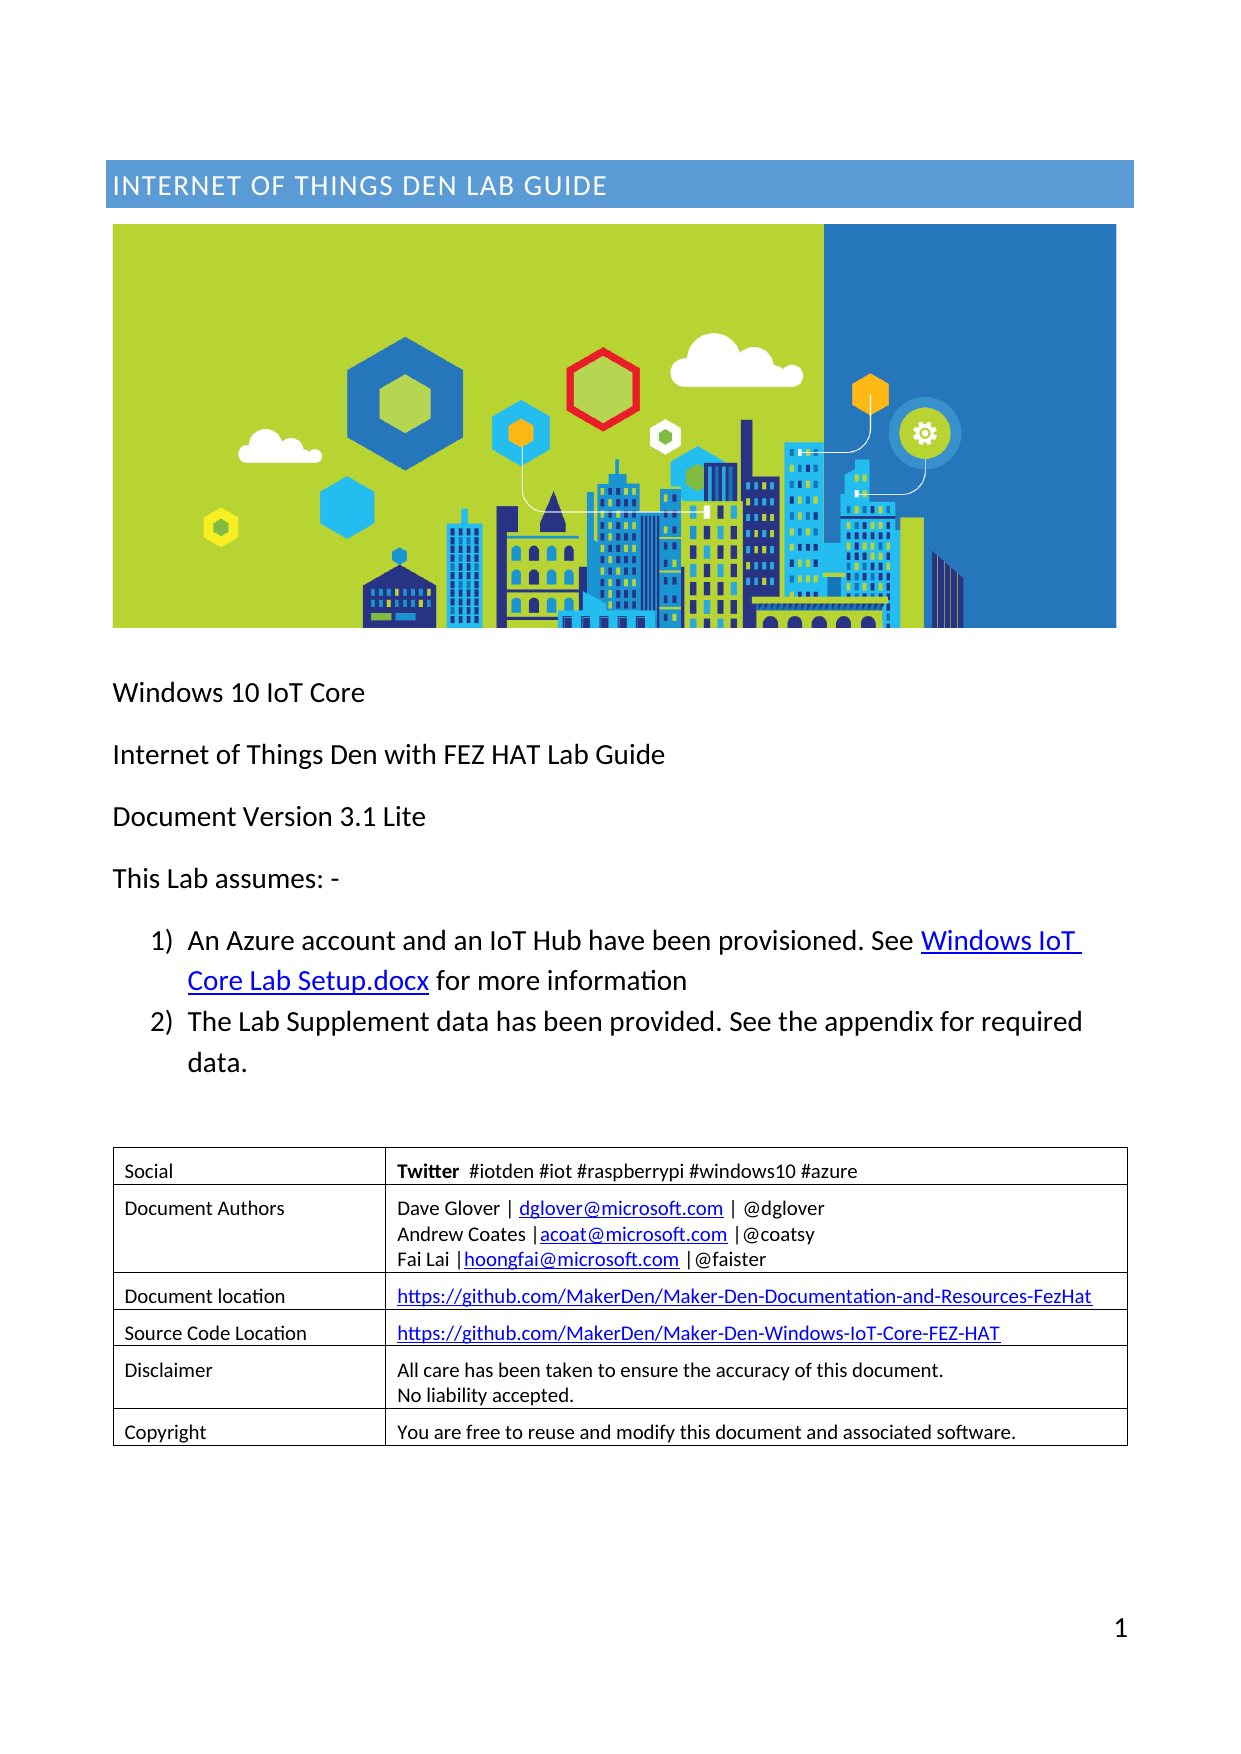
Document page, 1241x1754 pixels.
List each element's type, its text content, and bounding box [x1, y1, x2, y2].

picture [112, 224, 1117, 649]
table_cell https://github.com/MakerDen/Maker-Den-Windows-IoT-Core-FEZ-HAT [386, 1310, 1127, 1345]
table_cell Disclaimer [114, 1346, 385, 1408]
table_cell Copyright [114, 1409, 385, 1444]
table_cell Dave Glover | dglover@microsoft.com | @dglover Andrew Coates |acoat@microsoft.com |@coatsy Fai Lai |hoongfai@microsoft.com |@faister [386, 1185, 1127, 1272]
table_cell https://github.com/MakerDen/Maker-Den-Documentation-and-Resources-FezHat [386, 1273, 1127, 1308]
table_cell You are free to reuse and modify this document and associated software. [386, 1409, 1127, 1444]
table_cell Document location [114, 1273, 385, 1308]
subtitle Internet of Things Den Lab Guide [113, 167, 1128, 202]
list The Lab Supplement data has been provided. See the appendix for required data. [150, 1003, 1128, 1080]
text Windows 10 IoT Core [112, 674, 1128, 710]
text Internet of Things Den with FEZ HAT Lab Guide [112, 736, 1128, 772]
table_header Social [114, 1148, 385, 1184]
table_header Twitter #iotden #iot #raspberrypi #windows10 #azure [386, 1148, 1127, 1184]
table_cell Source Code Location [114, 1310, 385, 1345]
text Document Version 3.1 Lite [112, 798, 1128, 834]
text This Lab assumes: - [112, 860, 1128, 895]
list An Azure account and an IoT Hub have been provisioned. See Windows IoT Core Lab Setup.docx for more information [150, 922, 1128, 998]
table_cell Document Authors [114, 1185, 385, 1272]
table_cell All care has been taken to ensure the accuracy of this document. No liability accepted. [386, 1346, 1127, 1408]
